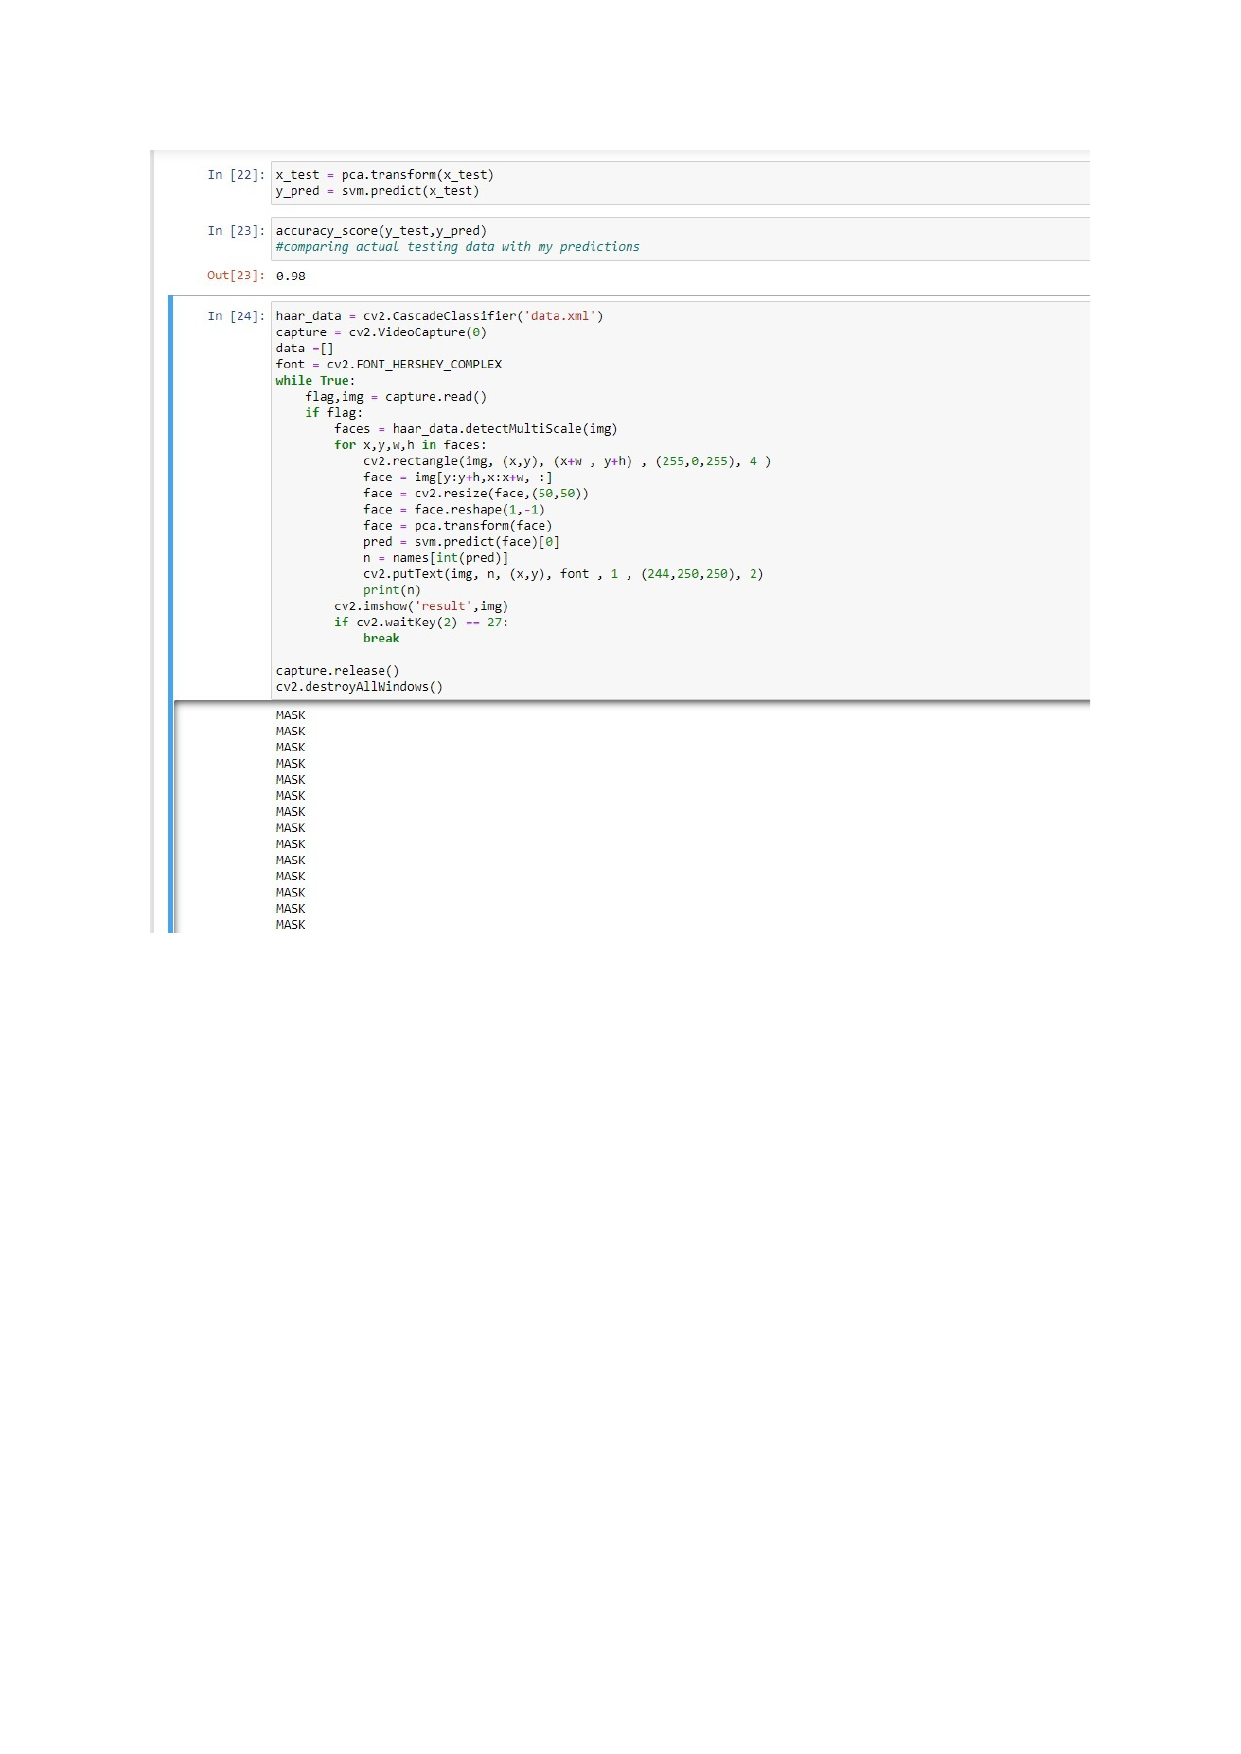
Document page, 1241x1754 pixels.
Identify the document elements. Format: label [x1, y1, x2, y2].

picture [150, 150, 1091, 933]
